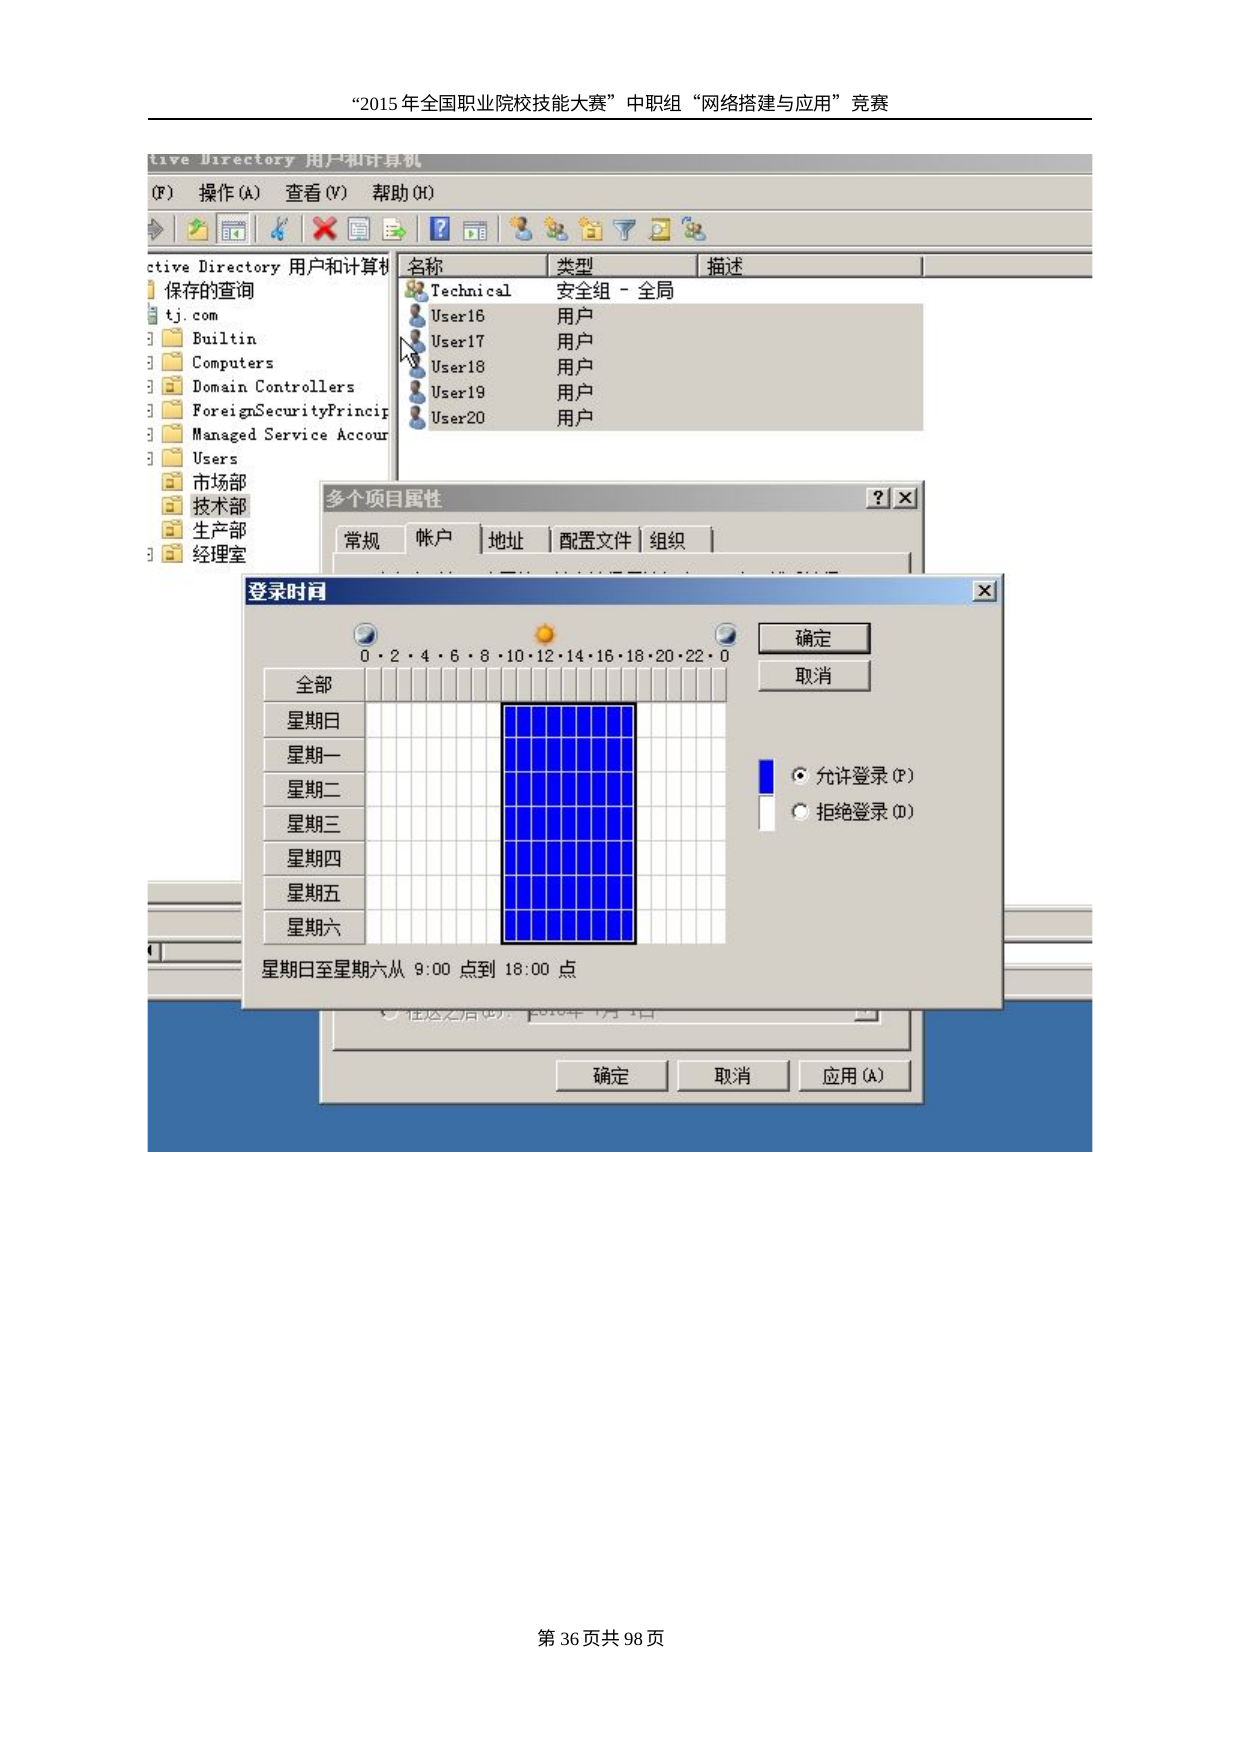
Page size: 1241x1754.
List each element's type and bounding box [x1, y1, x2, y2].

picture [147, 154, 1093, 1152]
